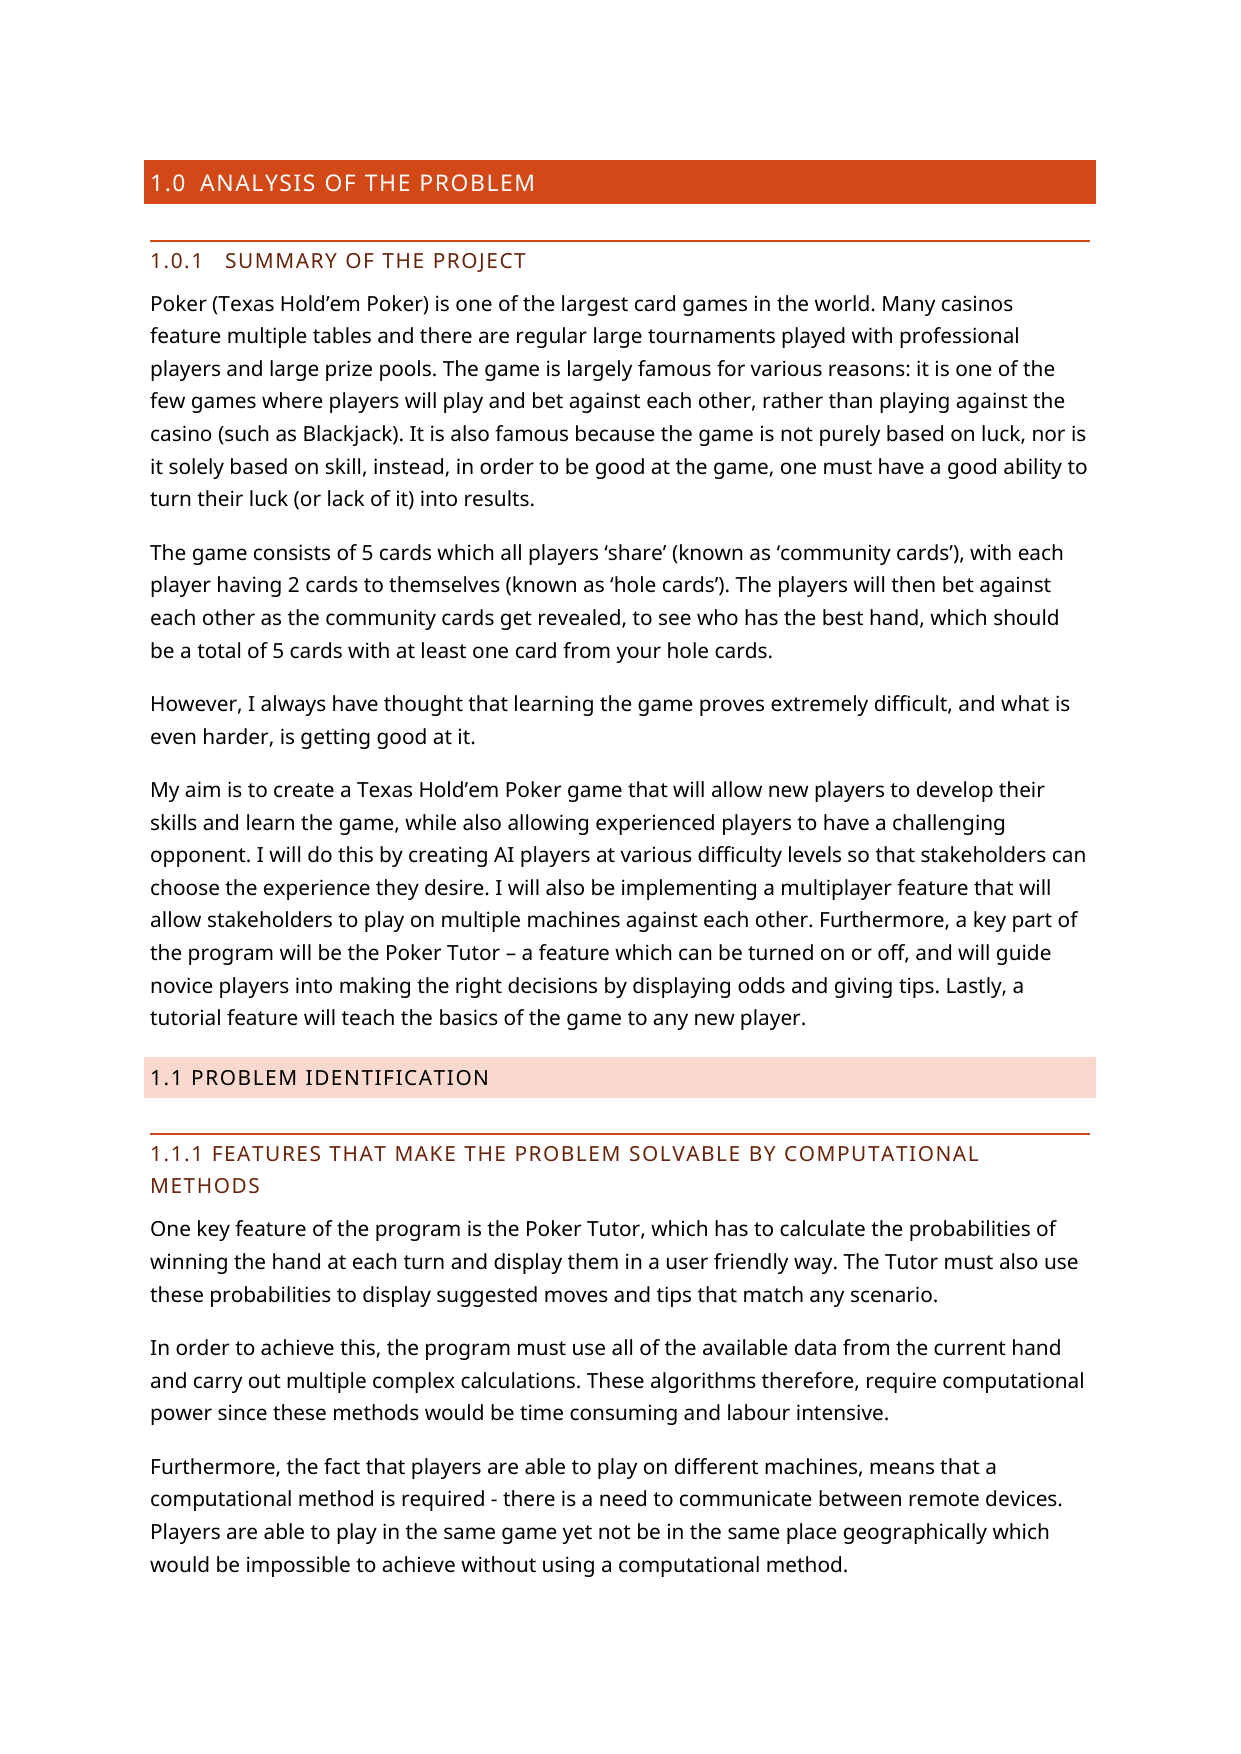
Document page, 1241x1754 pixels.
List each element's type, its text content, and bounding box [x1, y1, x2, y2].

text Furthermore, the fact that players are able to play on different machines, means that a computational method is required - there is a need to communicate between remote devices. Players are able to play in the same game yet not be in the same place geographically which would be impossible to achieve without using a computational method. [150, 1452, 1090, 1578]
subtitle 1.1 Problem Identification [150, 1063, 1090, 1092]
text Poker (Texas Hold’em Poker) is one of the largest card games in the world. Many casinos feature multiple tables and there are regular large tournaments played with professional players and large prize pools. The game is largely famous for various reasons: it is one of the few games where players will play and bet against each other, rather than playing against the casino (such as Blackjack). It is also famous because the game is not purely based on luck, nor is it solely based on skill, instead, in order to be good at the game, one must have a good ability to turn their luck (or lack of it) into results. [150, 289, 1090, 513]
text In order to achieve this, the program must use all of the available data from the current hand and carry out multiple complex calculations. These algorithms therefore, require computational power since these methods would be time consuming and labour intensive. [150, 1333, 1090, 1427]
subtitle 1.1.1 Features that make the problem solvable by computational methods [150, 1135, 1090, 1200]
text The game consists of 5 cards which all players ‘share’ (known as ‘community cards’), with each player having 2 cards to themselves (known as ‘hole cards’). The players will then bet against each other as the community cards get revealed, to see who has the best hand, which should be a total of 5 cards with at least one card from your hole cards. [150, 538, 1090, 664]
subtitle Analysis of the problem [150, 167, 1090, 198]
text One key feature of the program is the Poker Tutor, which has to calculate the probabilities of winning the hand at each turn and display them in a user friendly way. The Tutor must also use these probabilities to display suggested moves and tips that match any scenario. [150, 1214, 1090, 1308]
subtitle Summary of the project [150, 242, 1090, 274]
text My aim is to create a Texas Hold’em Poker game that will allow new players to develop their skills and learn the game, while also allowing experienced players to have a challenging opponent. I will do this by creating AI players at various difficulty levels so that stakeholders can choose the experience they desire. I will also be implementing a multiplayer feature that will allow stakeholders to play on multiple machines against each other. Furthermore, a key part of the program will be the Poker Tutor – a feature which can be turned on or off, and will guide novice players into making the right decisions by displaying odds and giving tips. Lastly, a tutorial feature will teach the basics of the game to any new player. [150, 775, 1090, 1032]
text However, I always have thought that learning the game proves extremely difficult, and what is even harder, is getting good at it. [150, 689, 1090, 750]
